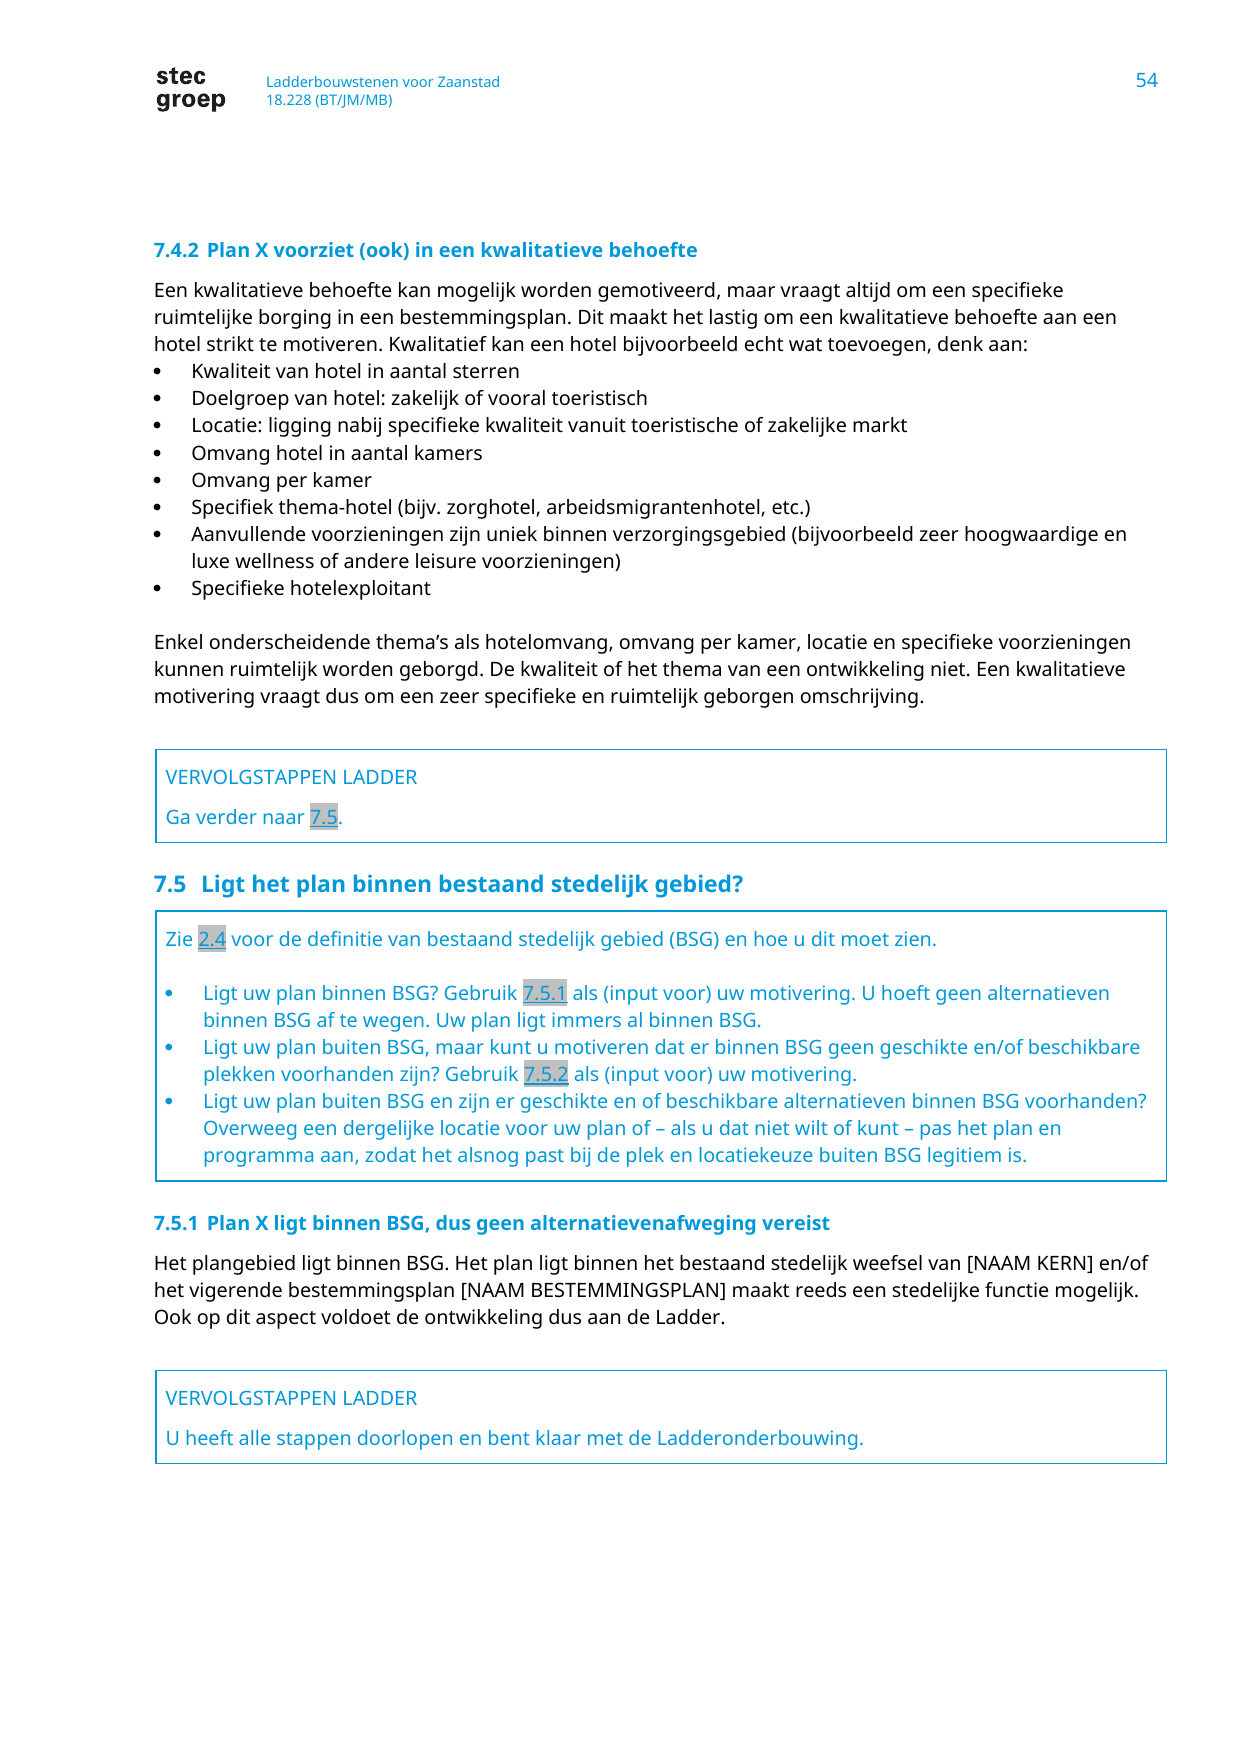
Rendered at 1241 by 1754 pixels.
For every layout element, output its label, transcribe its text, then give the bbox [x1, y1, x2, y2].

list Doelgroep van hotel: zakelijk of vooral toeristisch [153, 384, 1157, 411]
list Omvang per kamer [153, 465, 1157, 492]
text Vervolgstappen ladder [157, 1371, 1166, 1409]
text Ga verder naar 7.5. [157, 788, 1166, 842]
text Vervolgstappen ladder [157, 750, 1166, 788]
text U heeft alle stappen doorlopen en bent klaar met de Ladderonderbouwing. [157, 1409, 1166, 1463]
subtitle Ligt het plan binnen bestaand stedelijk gebied? [153, 871, 1157, 898]
text Ligt uw plan buiten BSG en zijn er geschikte en of beschikbare alternatieven binnen BSG voorhanden? Overweeg een dergelijke locatie voor uw plan of – als u dat niet wilt of kunt – pas het plan en programma aan, zodat het alsnog past bij de plek en locatiekeuze buiten BSG legitiem is. [157, 1073, 1166, 1180]
text Zie 2.4 voor de definitie van bestaand stedelijk gebied (BSG) en hoe u dit moet zien. [157, 912, 1166, 951]
list Enkel onderscheidende thema’s als hotelomvang, omvang per kamer, locatie en specifieke voorzieningen kunnen ruimtelijk worden geborgd. De kwaliteit of het thema van een ontwikkeling niet. Een kwalitatieve motivering vraagt dus om een zeer specifieke en ruimtelijk geborgen omschrijving. [153, 628, 1157, 709]
picture [446, 79, 452, 87]
text Ligt uw plan binnen BSG? Gebruik 7.5.1 als (input voor) uw motivering. U hoeft geen alternatieven binnen BSG af te wegen. Uw plan ligt immers al binnen BSG. [157, 964, 1166, 1018]
text Een kwalitatieve behoefte kan mogelijk worden gemotiveerd, maar vraagt altijd om een specifieke ruimtelijke borging in een bestemmingsplan. Dit maakt het lastig om een kwalitatieve behoefte aan een hotel strikt te motiveren. Kwalitatief kan een hotel bijvoorbeeld echt wat toevoegen, denk aan: [153, 276, 1157, 357]
list Aanvullende voorzieningen zijn uniek binnen verzorgingsgebied (bijvoorbeeld zeer hoogwaardige en luxe wellness of andere leisure voorzieningen) [153, 519, 1157, 574]
text Ligt uw plan buiten BSG, maar kunt u motiveren dat er binnen BSG geen geschikte en/of beschikbare plekken voorhanden zijn? Gebruik 7.5.2 als (input voor) uw motivering. [157, 1018, 1166, 1073]
list Omvang hotel in aantal kamers [153, 438, 1157, 465]
text Het plangebied ligt binnen BSG. Het plan ligt binnen het bestaand stedelijk weefsel van [NAAM KERN] en/of het vigerende bestemmingsplan [NAAM BESTEMMINGSPLAN] maakt reeds een stedelijke functie mogelijk. Ook op dit aspect voldoet de ontwikkeling dus aan de Ladder. [153, 1249, 1157, 1330]
list Specifieke hotelexploitant [153, 574, 1157, 601]
picture [329, 95, 337, 105]
list Specifiek thema-hotel (bijv. zorghotel, arbeidsmigrantenhotel, etc.) [153, 492, 1157, 519]
list Locatie: ligging nabij specifieke kwaliteit vanuit toeristische of zakelijke markt [153, 411, 1157, 438]
subtitle Plan X voorziet (ook) in een kwalitatieve behoefte [153, 236, 1157, 263]
picture [454, 79, 460, 87]
subtitle Plan X ligt binnen BSG, dus geen alternatievenafweging vereist [153, 1209, 1157, 1236]
list Kwaliteit van hotel in aantal sterren [153, 357, 1157, 384]
